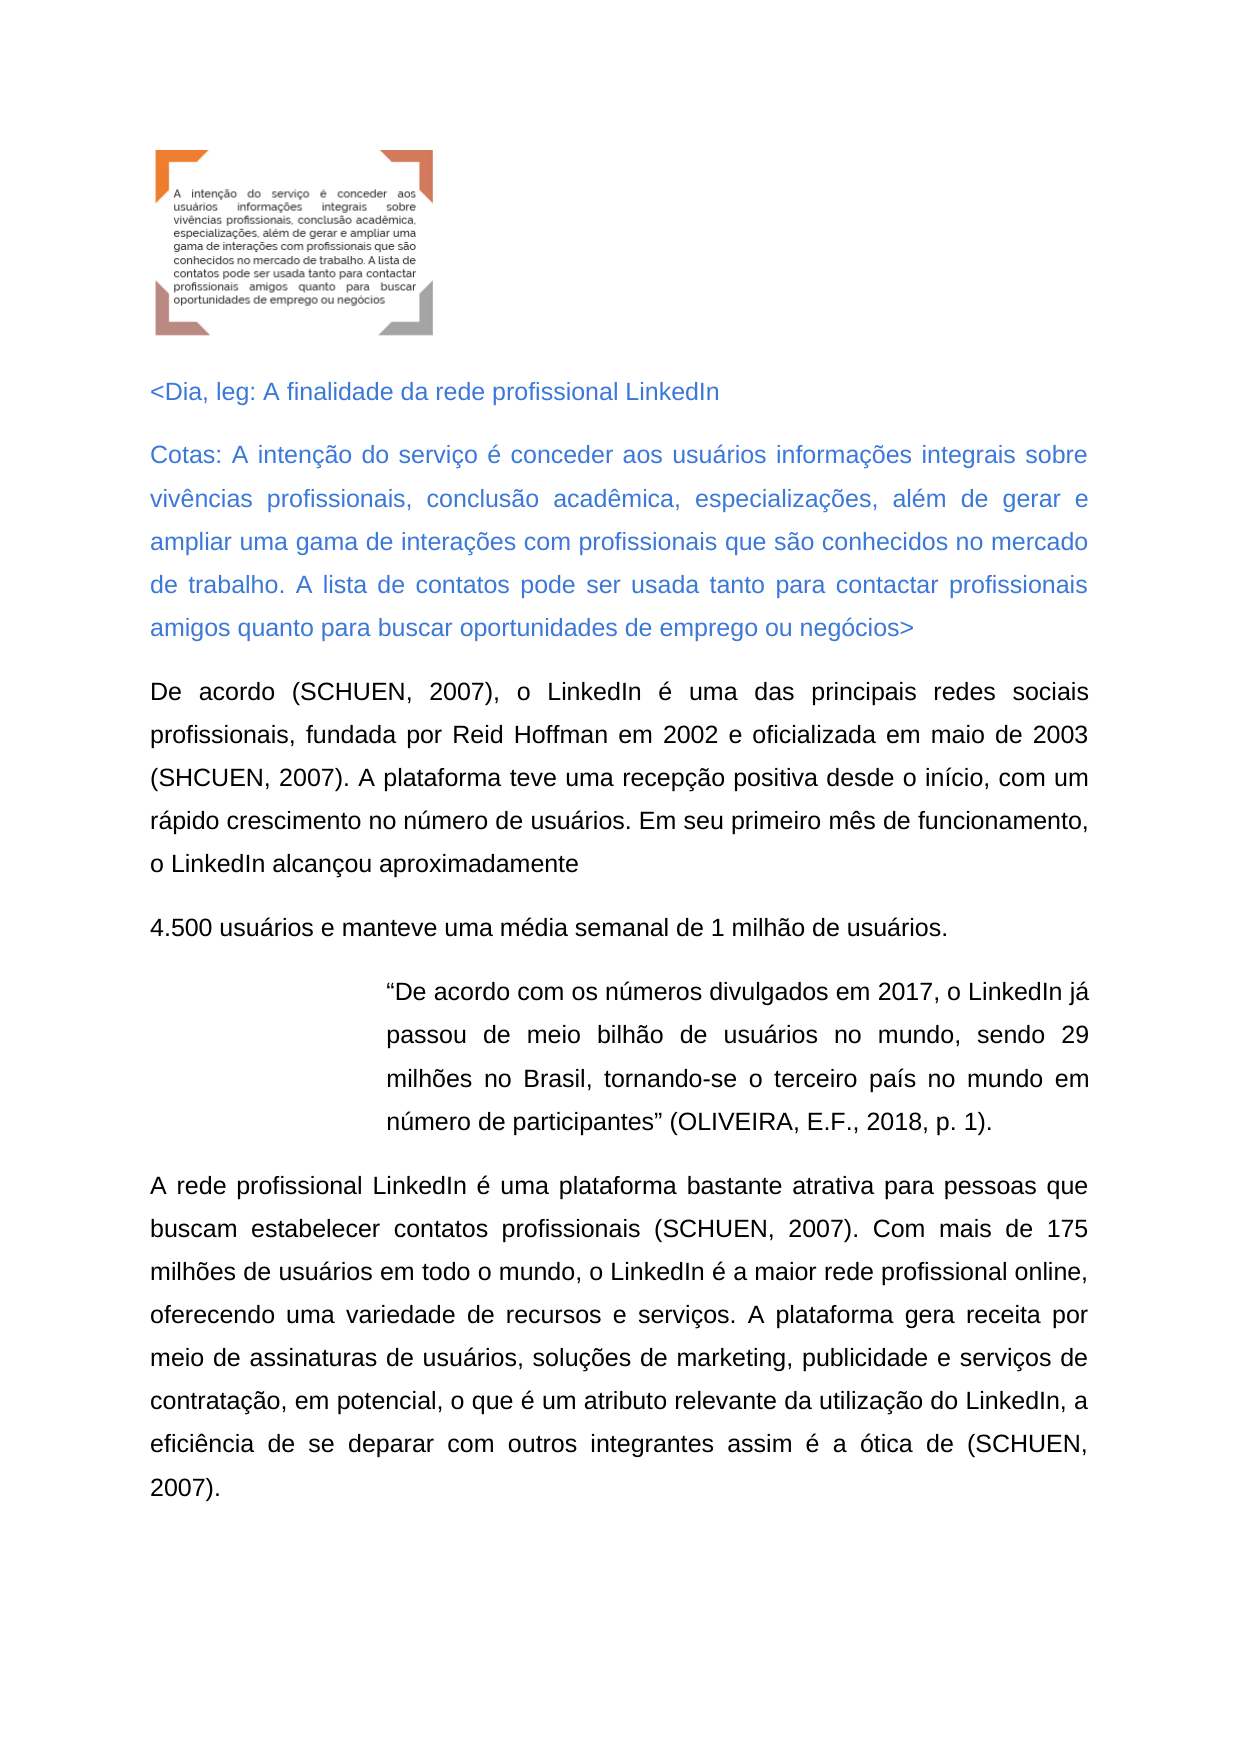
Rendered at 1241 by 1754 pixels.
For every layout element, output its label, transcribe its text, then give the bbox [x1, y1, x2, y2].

text A rede profissional LinkedIn é uma plataforma bastante atrativa para pessoas que buscam estabelecer contatos profissionais (SCHUEN, 2007). Com mais de 175 milhões de usuários em todo o mundo, o LinkedIn é a maior rede profissional online, oferecendo uma variedade de recursos e serviços. A plataforma gera receita por meio de assinaturas de usuários, soluções de marketing, publicidade e serviços de contratação, em potencial, o que é um atributo relevante da utilização do LinkedIn, a eficiência de se deparar com outros integrantes assim é a ótica de (SCHUEN, 2007). [150, 1171, 1090, 1501]
text Cotas: A intenção do serviço é conceder aos usuários informações integrais sobre vivências profissionais, conclusão acadêmica, especializações, além de gerar e ampliar uma gama de interações com profissionais que são conhecidos no mercado de trabalho. A lista de contatos pode ser usada tanto para contactar profissionais amigos quanto para buscar oportunidades de emprego ou negócios> [150, 440, 1090, 642]
text “De acordo com os números divulgados em 2017, o LinkedIn já passou de meio bilhão de usuários no mundo, sendo 29 milhões no Brasil, tornando-se o terceiro país no mundo em número de participantes” (OLIVEIRA, E.F., 2018, p. 1). [386, 977, 1090, 1135]
text 4.500 usuários e manteve uma média semanal de 1 milhão de usuários. [150, 913, 1090, 942]
picture [150, 150, 437, 343]
text De acordo (SCHUEN, 2007), o LinkedIn é uma das principais redes sociais profissionais, fundada por Reid Hoffman em 2002 e oficializada em maio de 2003 (SHCUEN, 2007). A plataforma teve uma recepção positiva desde o início, com um rápido crescimento no número de usuários. Em seu primeiro mês de funcionamento, o LinkedIn alcançou aproximadamente [150, 677, 1090, 878]
text <Dia, leg: A finalidade da rede profissional LinkedIn [150, 376, 1090, 405]
